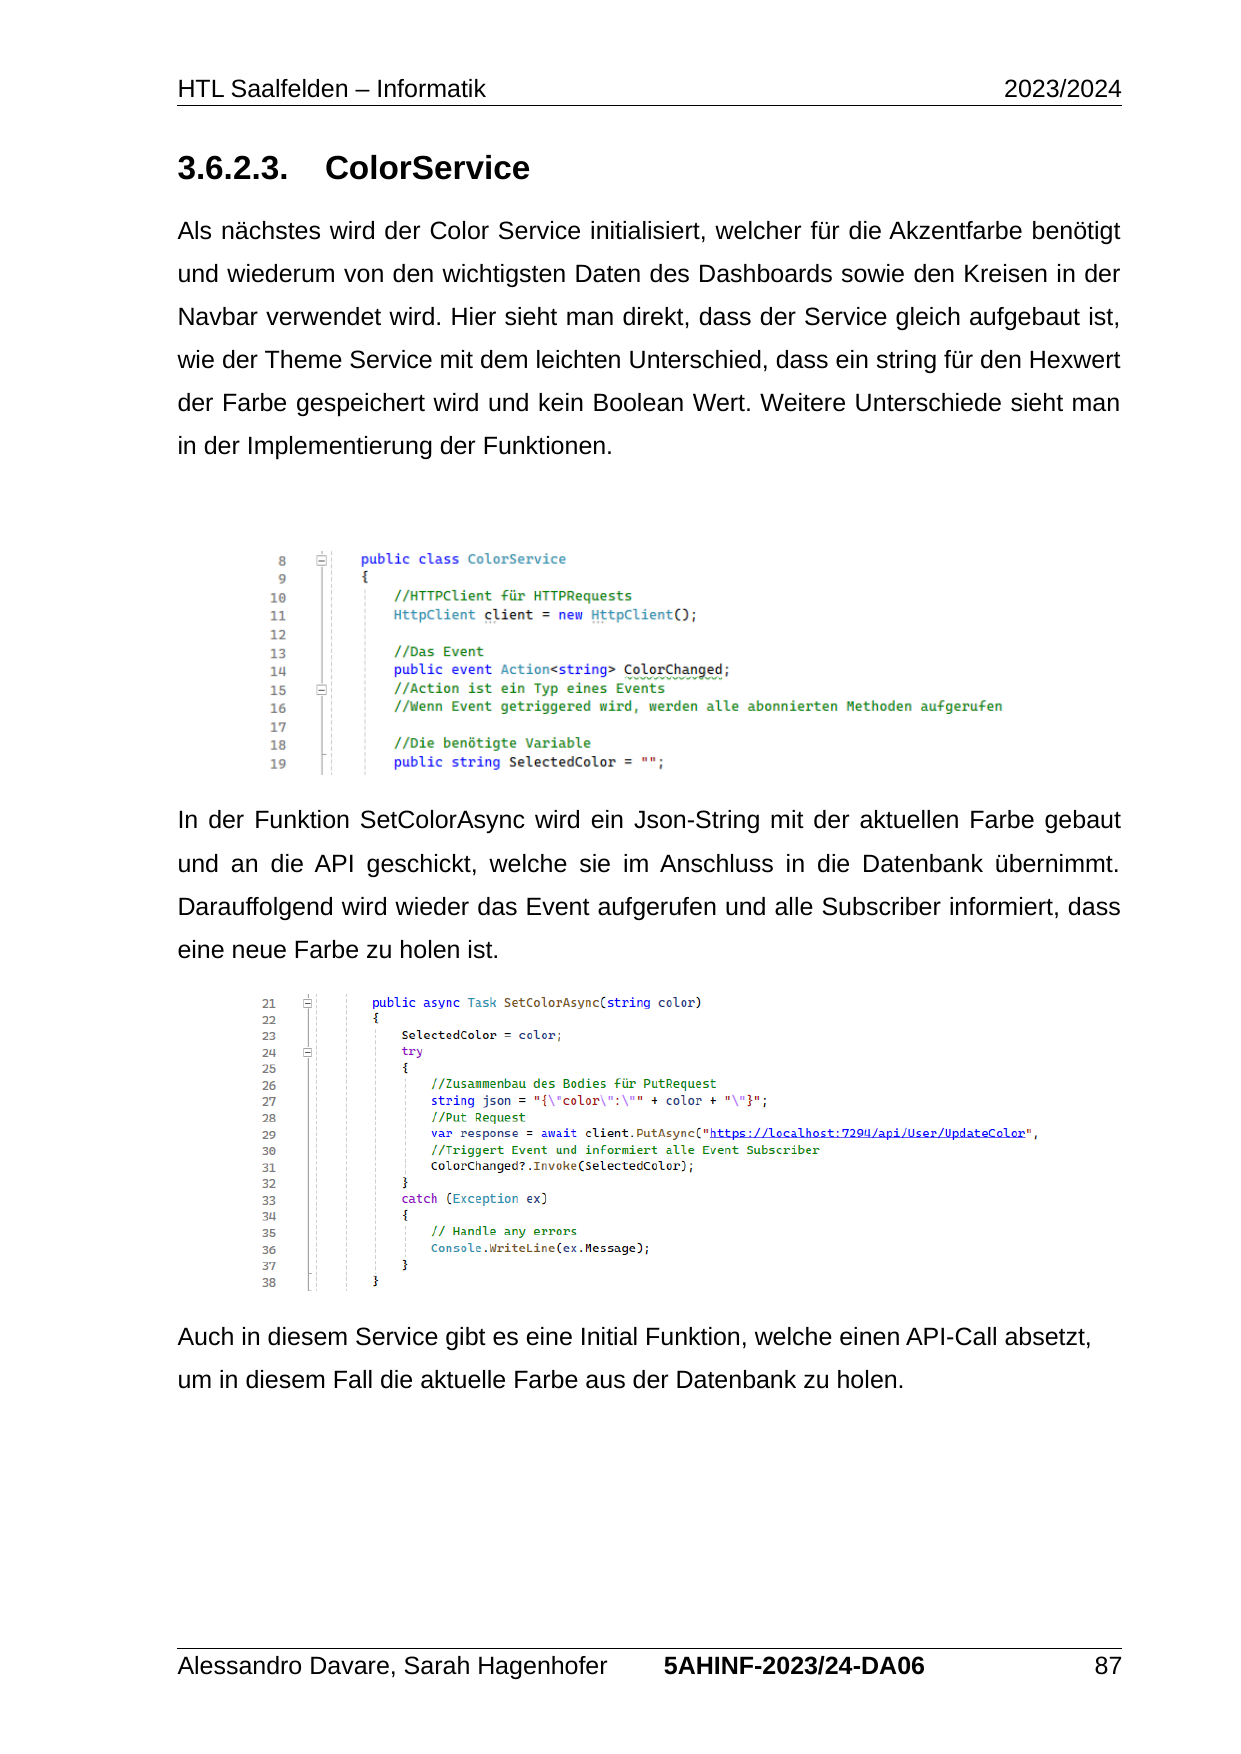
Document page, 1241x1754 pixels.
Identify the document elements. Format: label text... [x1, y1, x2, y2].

text In der Funktion SetColorAsync wird ein Json-String mit der aktuellen Farbe gebaut und an die API geschickt, welche sie im Anschluss in die Datenbank übernimmt. Darauffolgend wird wieder das Event aufgerufen und alle Subscriber informiert, dass eine neue Farbe zu holen ist. [177, 805, 1122, 963]
picture [256, 994, 1044, 1291]
text Auch in diesem Service gibt es eine Initial Funktion, welche einen API-Call absetzt, um in diesem Fall die aktuelle Farbe aus der Datenbank zu holen. [177, 1322, 1122, 1393]
subtitle ColorService [177, 148, 1122, 186]
picture [262, 551, 1037, 775]
text Als nächstes wird der Color Service initialisiert, welcher für die Akzentfarbe benötigt und wiederum von den wichtigsten Daten des Dashboards sowie den Kreisen in der Navbar verwendet wird. Hier sieht man direkt, dass der Service gleich aufgebaut ist, wie der Theme Service mit dem leichten Unterschied, dass ein string für den Hexwert der Farbe gespeichert wird und kein Boolean Wert. Weitere Unterschiede sieht man in der Implementierung der Funktionen. [177, 216, 1122, 460]
